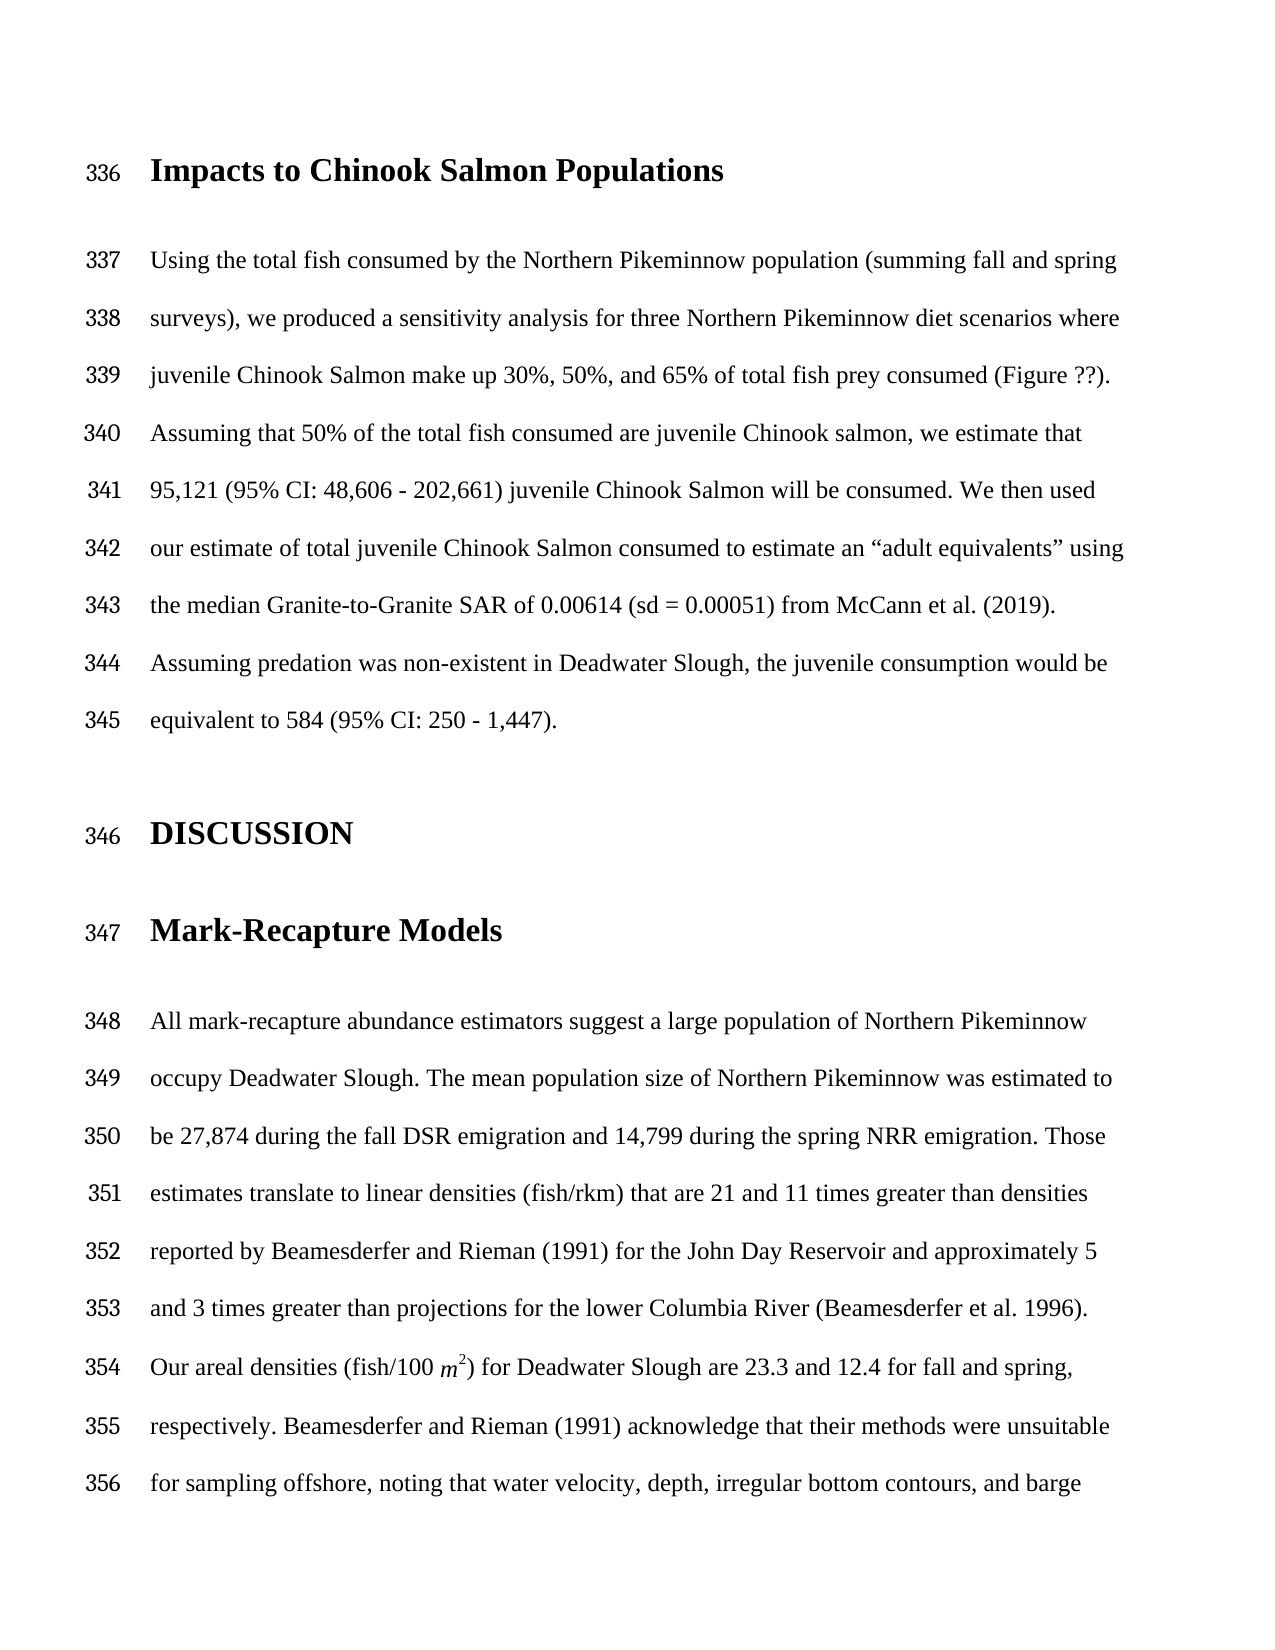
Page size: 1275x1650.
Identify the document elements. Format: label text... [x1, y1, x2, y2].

subtitle Discussion [150, 813, 1125, 851]
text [150, 1006, 1125, 1497]
subtitle Impacts to Chinook Salmon Populations [150, 150, 1125, 188]
subtitle Mark-Recapture Models [150, 910, 1125, 949]
text Using the total fish consumed by the Northern Pikeminnow population (summing fall and spring surveys), we produced a sensitivity analysis for three Northern Pikeminnow diet scenarios where juvenile Chinook Salmon make up 30%, 50%, and 65% of total fish prey consumed (Figure ??). Assuming that 50% of the total fish consumed are juvenile Chinook salmon, we estimate that 95,121 (95% CI: 48,606 - 202,661) juvenile Chinook Salmon will be consumed. We then used our estimate of total juvenile Chinook Salmon consumed to estimate an “adult equivalents” using the median Granite-to-Granite SAR of 0.00614 (sd = 0.00051) from McCann et al. (2019). Assuming predation was non-existent in Deadwater Slough, the juvenile consumption would be equivalent to 584 (95% CI: 250 - 1,447). [150, 245, 1125, 734]
